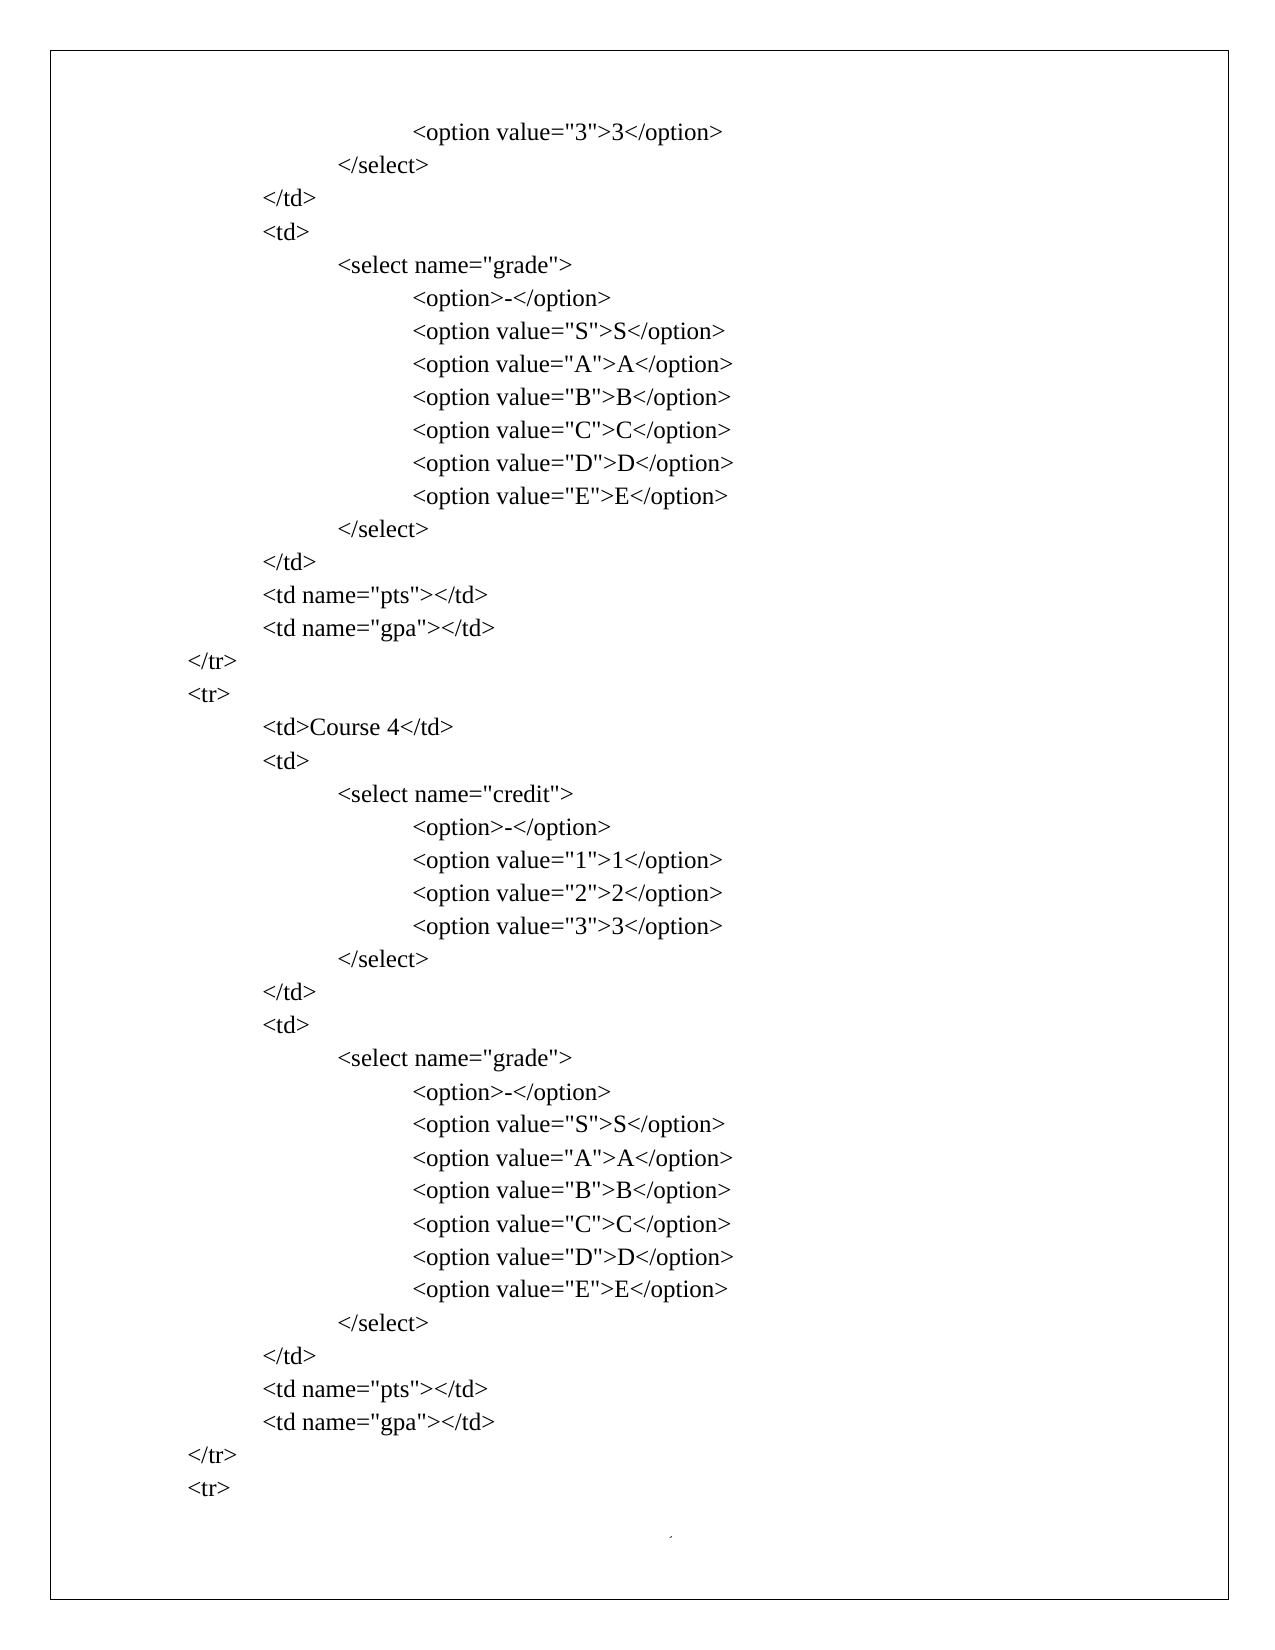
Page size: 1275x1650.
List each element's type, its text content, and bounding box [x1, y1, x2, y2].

text <td name="gpa"></td> [262, 613, 1228, 642]
text <td name="gpa"></td> [262, 1407, 1228, 1436]
text <option>-</option> [412, 1077, 1228, 1105]
text <tr> [187, 679, 238, 708]
text <select name="grade"> [337, 250, 1228, 278]
text <option value="2">2</option> [412, 878, 1228, 907]
text <option value="A">A</option> [412, 1143, 1228, 1171]
text <select name="credit"> [337, 779, 1228, 808]
text <td> [262, 746, 1228, 775]
text <option value="D">D</option> [412, 1242, 1228, 1270]
text </select> [337, 150, 1228, 179]
text <option value="3">3</option> [412, 117, 1228, 146]
text <option value="E">E</option> [412, 481, 1228, 510]
text </td> [262, 1341, 317, 1370]
text <option value="S">S</option> [412, 316, 1228, 344]
text <option value="D">D</option> [412, 448, 1228, 476]
text <option value="C">C</option> [412, 1209, 1228, 1237]
text </td> [262, 183, 317, 212]
text <td name="pts"></td> [262, 1374, 1228, 1403]
text <tr> [187, 1473, 238, 1502]
text </select> [337, 514, 1228, 543]
text <option value="S">S</option> [412, 1109, 1228, 1138]
text <td name="pts"></td> [262, 580, 1228, 609]
text </td> [262, 547, 317, 576]
text <td>Course 4</td> [262, 712, 1228, 741]
text </tr> [187, 1440, 238, 1469]
text <td> [262, 1010, 317, 1039]
text <td> [262, 217, 317, 246]
text <option value="3">3</option> [412, 911, 1228, 940]
text <option value="B">B</option> [412, 1176, 1228, 1204]
text </select> [337, 1308, 1228, 1337]
text <option value="E">E</option> [412, 1274, 1228, 1303]
text <option value="B">B</option> [412, 382, 1228, 410]
text <option value="A">A</option> [412, 349, 1228, 377]
text <option>-</option> [412, 812, 1228, 841]
text <select name="grade"> [337, 1043, 1228, 1072]
text </select> [337, 944, 1228, 973]
text </td> [262, 977, 317, 1006]
text <option value="1">1</option> [412, 845, 1228, 874]
text <option value="C">C</option> [412, 415, 1228, 443]
text </tr> [187, 646, 238, 675]
text <option>-</option> [412, 283, 1228, 311]
